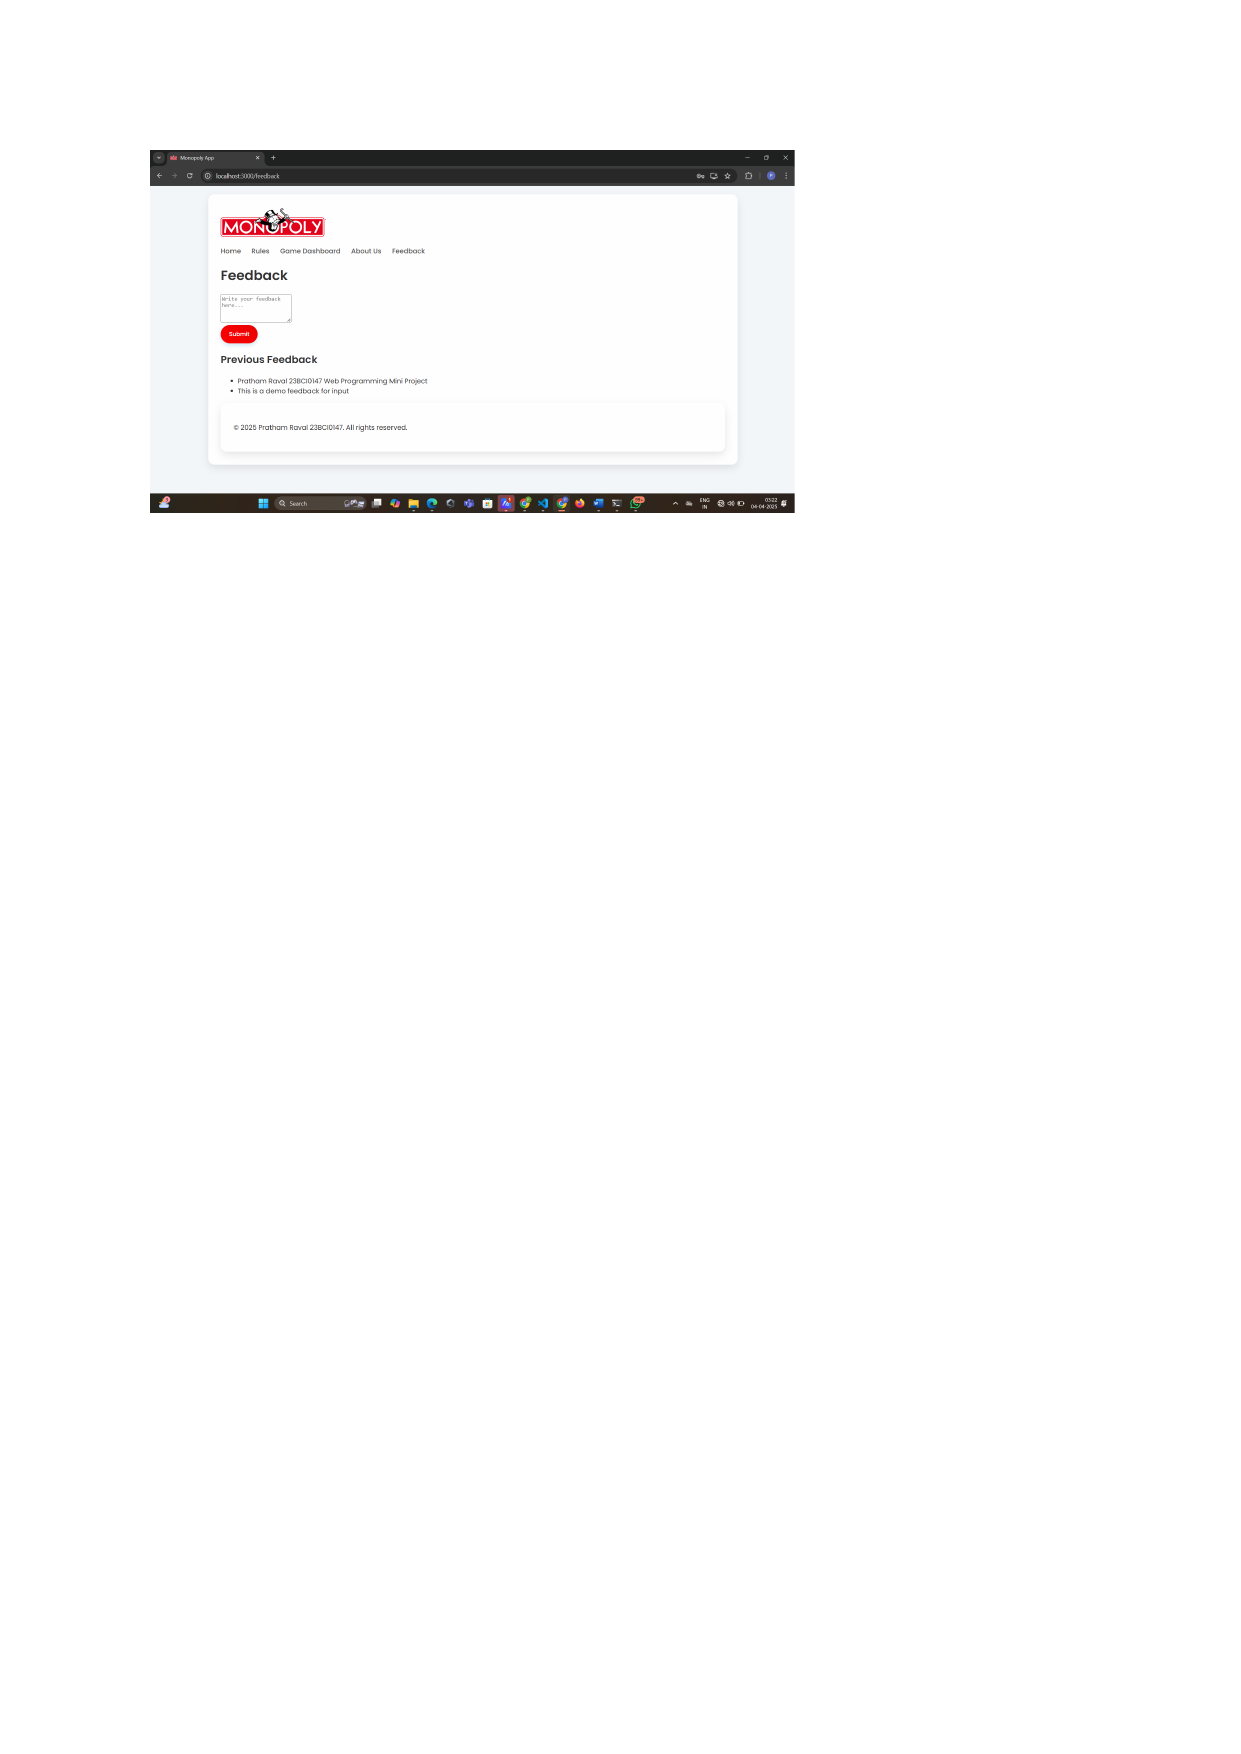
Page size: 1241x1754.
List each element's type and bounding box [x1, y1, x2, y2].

picture [150, 150, 795, 513]
